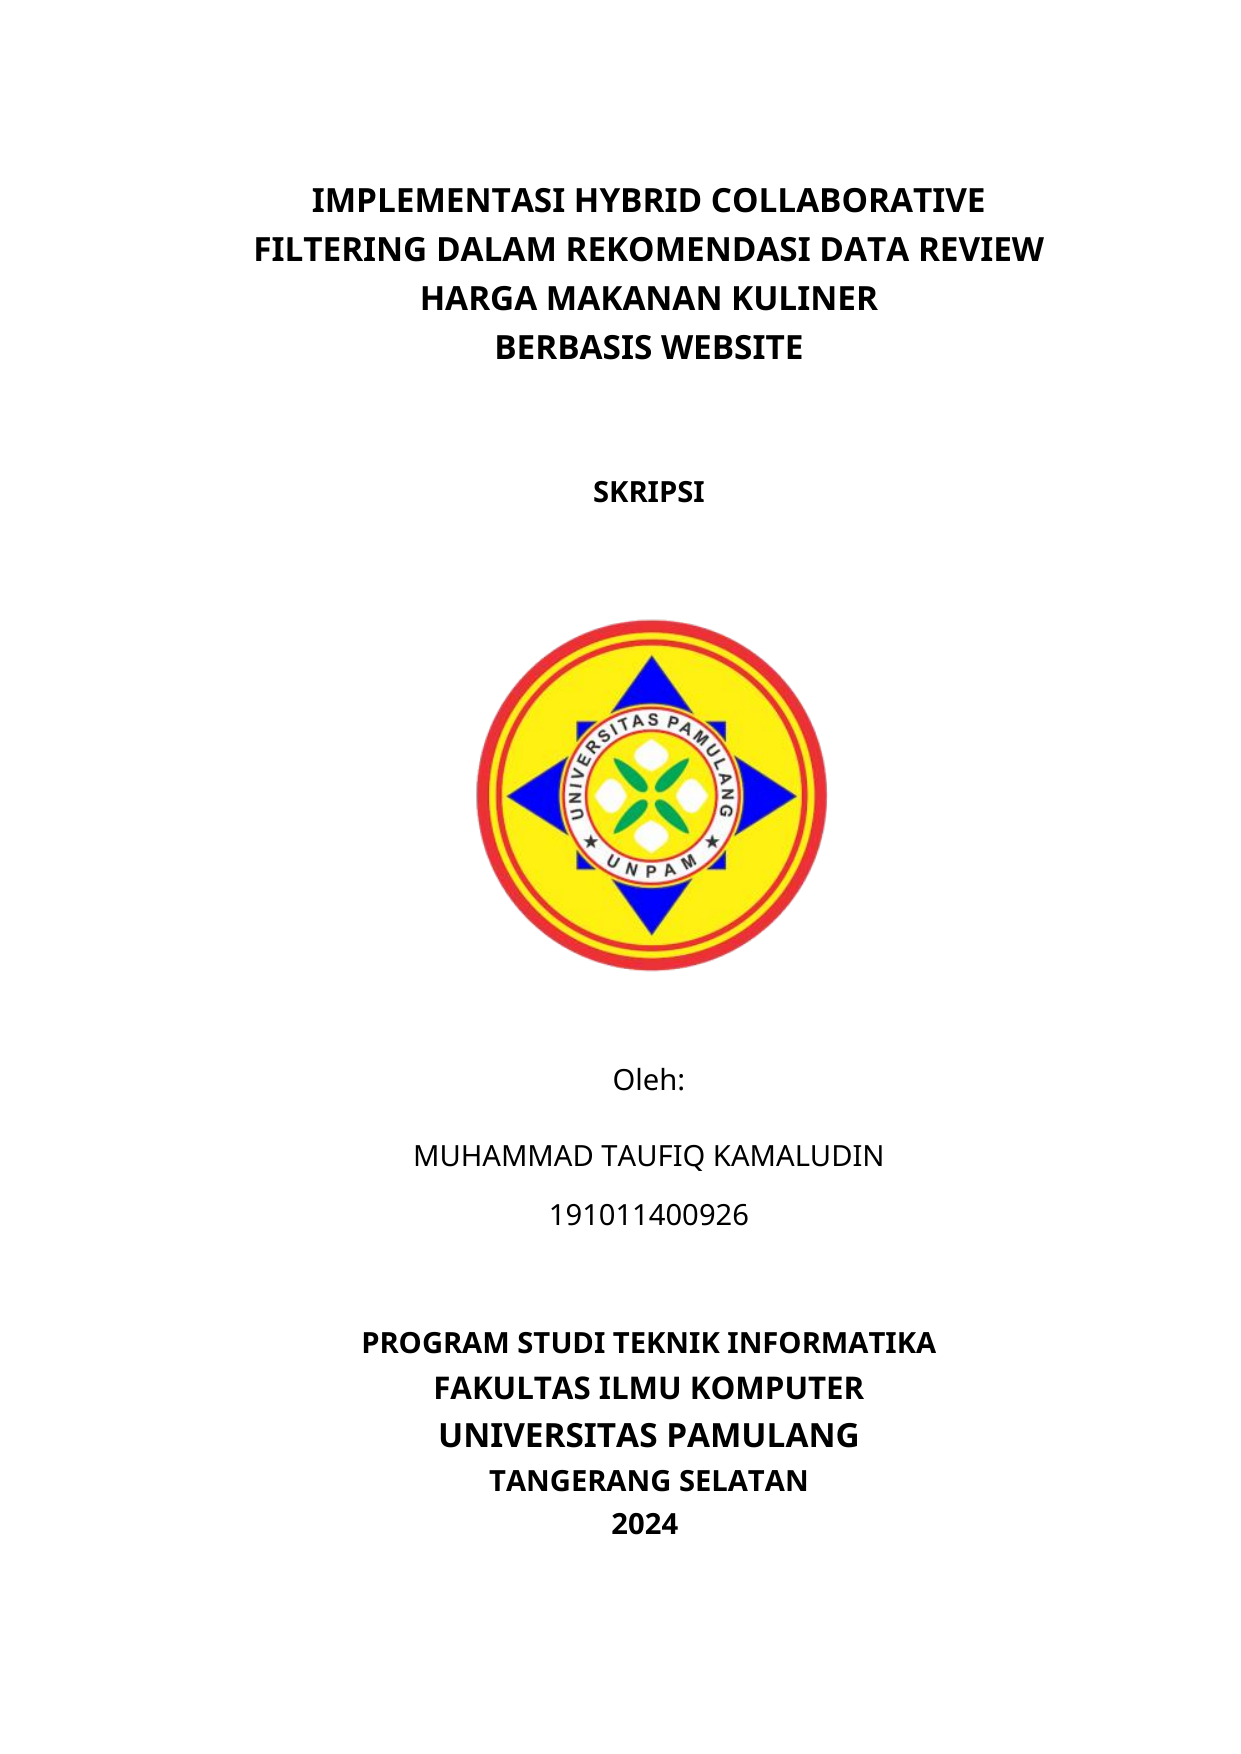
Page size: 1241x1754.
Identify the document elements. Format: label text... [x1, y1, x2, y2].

text TANGERANG SELATAN [236, 1461, 1061, 1500]
text 191011400926 [236, 1194, 1061, 1234]
text BERBASIS WEBSITE [236, 324, 1061, 369]
text SKRIPSI [236, 471, 1061, 511]
text Oleh: [236, 1059, 1061, 1098]
text MUHAMMAD TAUFIQ KAMALUDIN [236, 1135, 1061, 1174]
picture [463, 612, 837, 974]
text IMPLEMENTASI HYBRID COLLABORATIVE FILTERING DALAM REKOMENDASI DATA REVIEW HARGA MAKANAN KULINER [236, 177, 1061, 321]
text PROGRAM STUDI TEKNIK INFORMATIKA [236, 1323, 1061, 1362]
text 2024 [311, 1503, 1061, 1543]
text UNIVERSITAS PAMULANG [236, 1412, 1061, 1457]
text FAKULTAS ILMU KOMPUTER [236, 1366, 1061, 1408]
